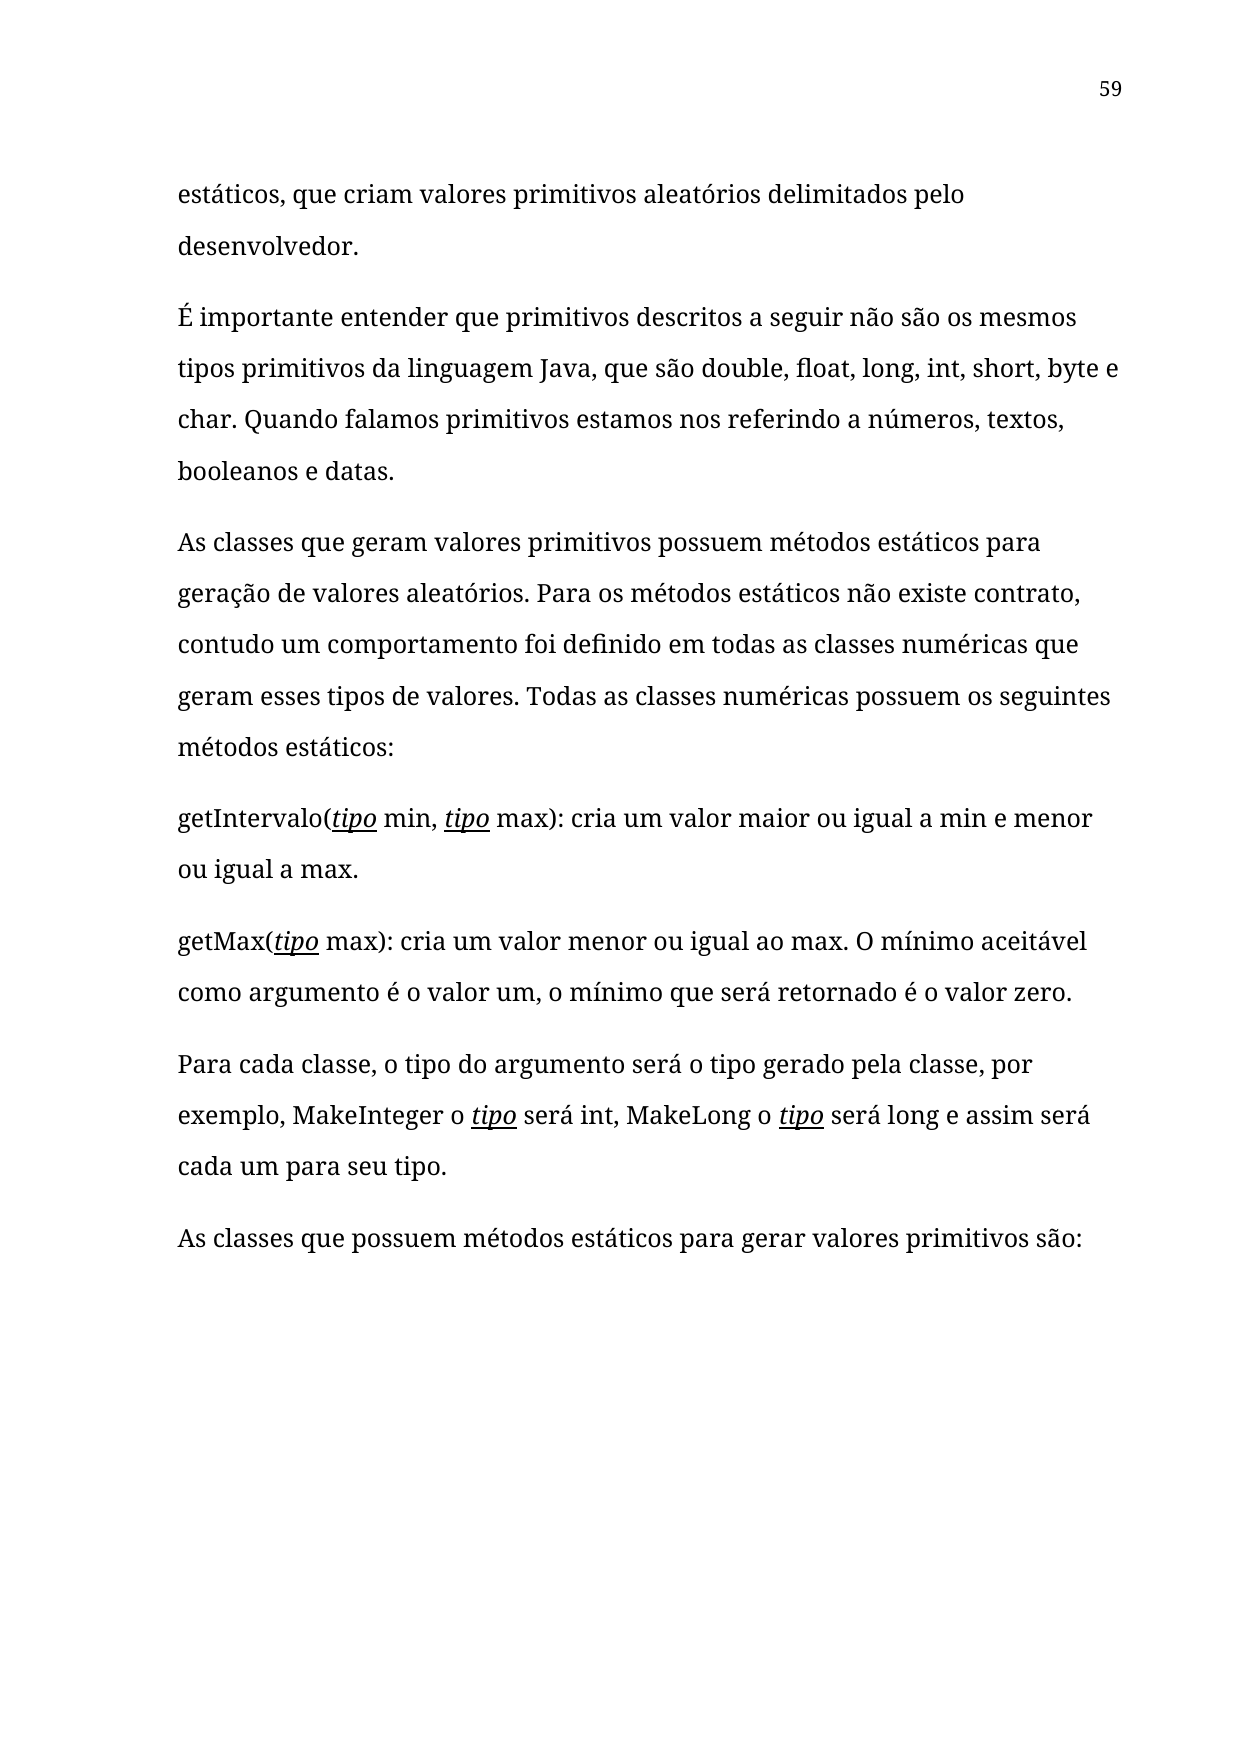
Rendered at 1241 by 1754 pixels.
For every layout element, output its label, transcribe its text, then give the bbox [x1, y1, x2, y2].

text getMax(tipo max): cria um valor menor ou igual ao max. O mínimo aceitável como argumento é o valor um, o mínimo que será retornado é o valor zero. [177, 924, 1122, 1009]
text Para cada classe, o tipo do argumento será o tipo gerado pela classe, por exemplo, MakeInteger o tipo será int, MakeLong o tipo será long e assim será cada um para seu tipo. [177, 1047, 1122, 1183]
text As classes que possuem métodos estáticos para gerar valores primitivos são: [177, 1221, 1122, 1255]
text É importante entender que primitivos descritos a seguir não são os mesmos tipos primitivos da linguagem Java, que são double, float, long, int, short, byte e char. Quando falamos primitivos estamos nos referindo a números, textos, booleanos e datas. [177, 300, 1122, 487]
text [177, 177, 1122, 262]
text getIntervalo(tipo min, tipo max): cria um valor maior ou igual a min e menor ou igual a max. [177, 801, 1122, 886]
text As classes que geram valores primitivos possuem métodos estáticos para geração de valores aleatórios. Para os métodos estáticos não existe contrato, contudo um comportamento foi definido em todas as classes numéricas que geram esses tipos de valores. Todas as classes numéricas possuem os seguintes métodos estáticos: [177, 525, 1122, 763]
